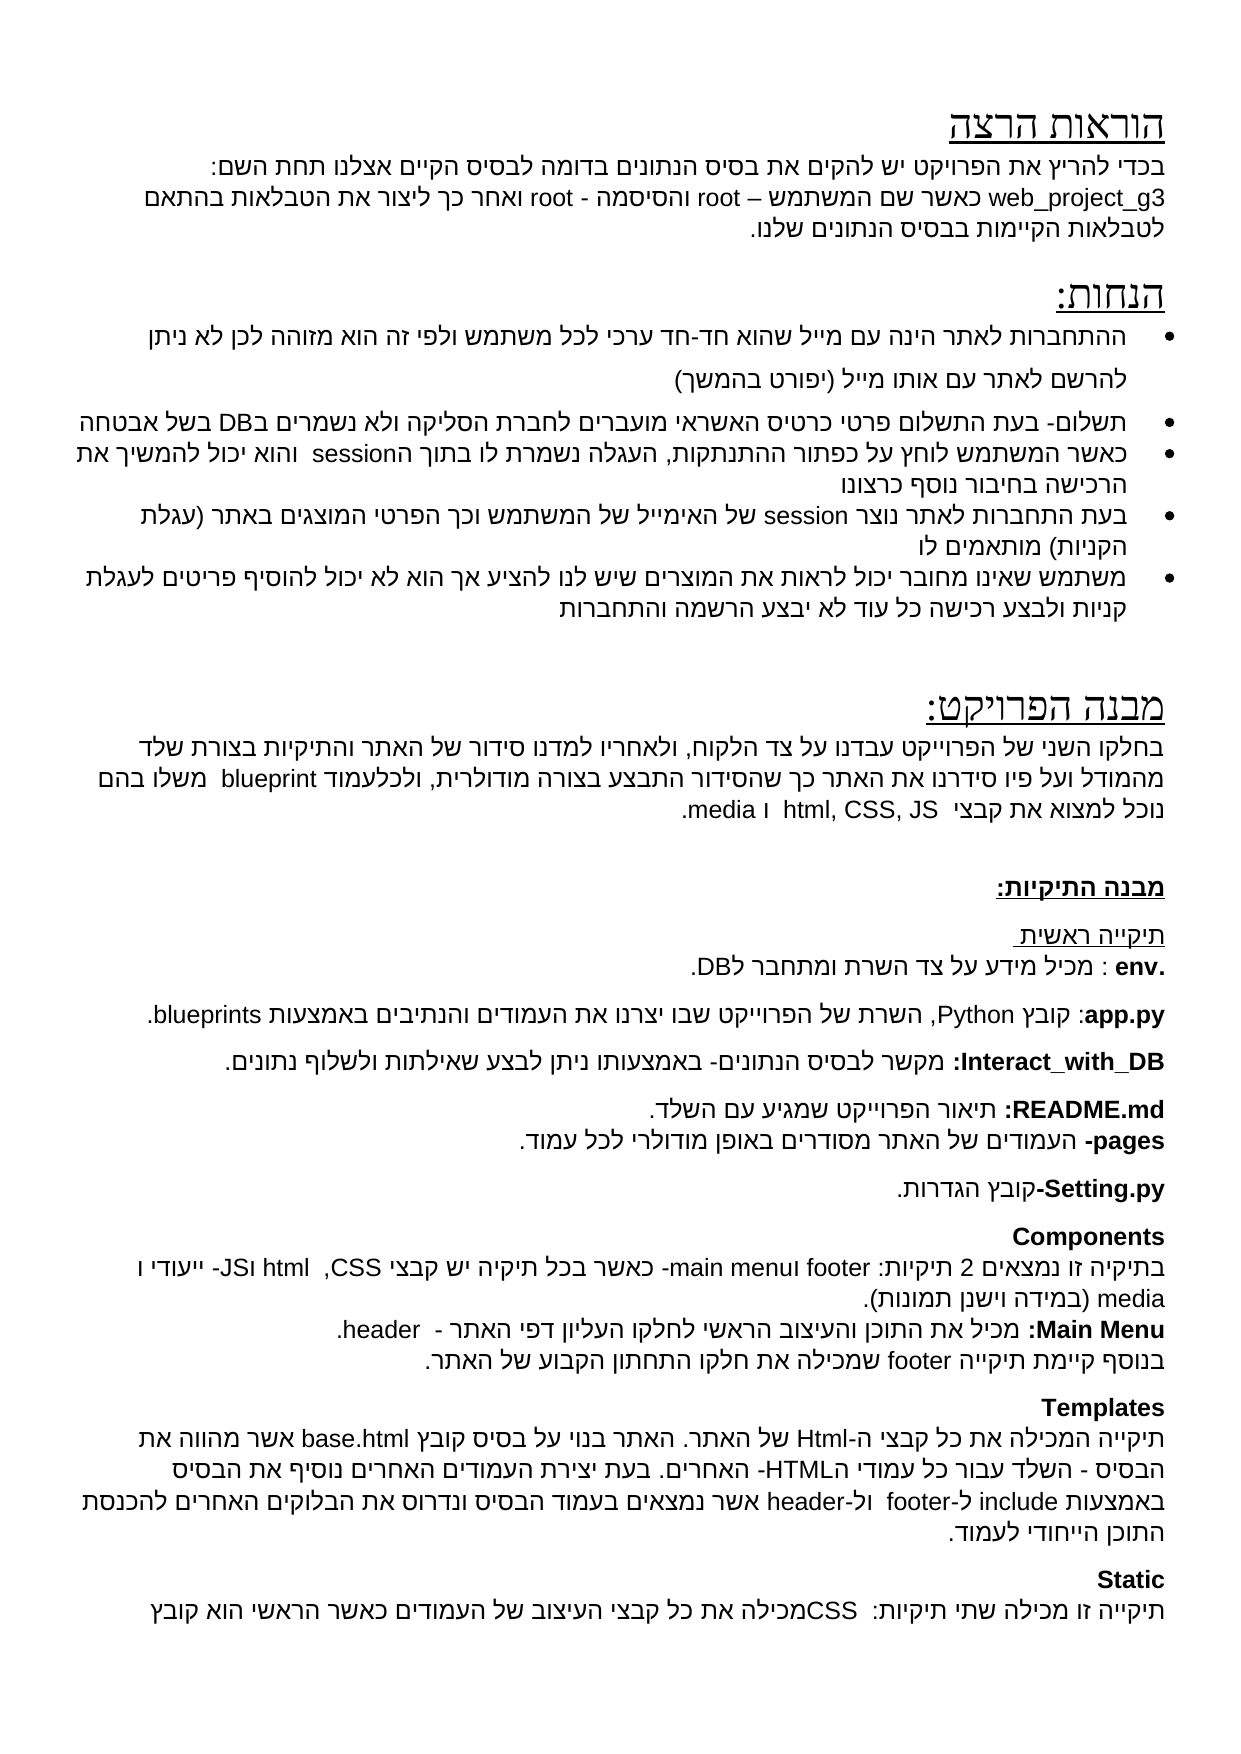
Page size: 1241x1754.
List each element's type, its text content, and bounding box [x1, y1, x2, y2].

list ההתחברות לאתר הינה עם מייל שהוא חד-חד ערכי לכל משתמש ולפי זה הוא מזוהה לכן לא ניתן להרשם לאתר עם אותו מייל (יפורט בהמשך) [75, 321, 1165, 393]
subtitle מבנה הפרויקט: [75, 682, 1165, 729]
text Components בתיקיה זו נמצאים 2 תיקיות: footer וmain menu- כאשר בכל תיקיה יש קבצי html ,CSS וJS- ייעודי וmedia (במידה וישנן תמונות). Main Menu: מכיל את התוכן והעיצוב הראשי לחלקו העליון דפי האתר - header. בנוסף קיימת תיקייה footer שמכילה את חלקו התחתון הקבוע של האתר. [75, 1221, 1165, 1374]
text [75, 1565, 1165, 1625]
text בחלקו השני של הפרוייקט עבדנו על צד הלקוח, ולאחריו למדנו סידור של האתר והתיקיות בצורת שלד מהמודל ועל פיו סידרנו את האתר כך שהסידור התבצע בצורה מודולרית, ולכלעמוד blueprint משלו בהם נוכל למצוא את קבצי html, CSS, JS ו media. [75, 733, 1165, 854]
list כאשר המשתמש לוחץ על כפתור ההתנתקות, העגלה נשמרת לו בתוך הsession והוא יכול להמשיך את הרכישה בחיבור נוסף כרצונו [75, 439, 1165, 499]
list בעת התחברות לאתר נוצר session של האימייל של המשתמש וכך הפרטי המוצגים באתר (עגלת הקניות) מותאמים לו [75, 501, 1165, 561]
subtitle הנחות: [75, 270, 1165, 318]
text app.py: קובץ Python, השרת של הפרוייקט שבו יצרנו את העמודים והנתיבים באמצעות blueprints. [75, 999, 1165, 1028]
list תשלום- בעת התשלום פרטי כרטיס האשראי מועברים לחברת הסליקה ולא נשמרים בDB בשל אבטחה [75, 408, 1165, 437]
list משתמש שאינו מחובר יכול לראות את המוצרים שיש לנו להציע אך הוא לא יכול להוסיף פריטים לעגלת קניות ולבצע רכישה כל עוד לא יבצע הרשמה והתחברות [75, 563, 1165, 623]
text README.md: תיאור הפרוייקט שמגיע עם השלד. pages- העמודים של האתר מסודרים באופן מודולרי לכל עמוד. [75, 1095, 1165, 1155]
text Interact_with_DB: מקשר לבסיס הנתונים- באמצעותו ניתן לבצע שאילתות ולשלוף נתונים. [75, 1047, 1165, 1076]
text בכדי להריץ את הפרויקט יש להקים את בסיס הנתונים בדומה לבסיס הקיים אצלנו תחת השם: web_project_g3 כאשר שם המשתמש – root והסיסמה - root ואחר כך ליצור את הטבלאות בהתאם לטבלאות הקיימות בבסיס הנתונים שלנו. [75, 152, 1165, 242]
text Templates תיקייה המכילה את כל קבצי ה-Html של האתר. האתר בנוי על בסיס קובץ base.html אשר מהווה את הבסיס - השלד עבור כל עמודי הHTML- האחרים. בעת יצירת העמודים האחרים נוסיף את הבסיס באמצעות include ל-footer ול-header אשר נמצאים בעמוד הבסיס ונדרוס את הבלוקים האחרים להכנסת התוכן הייחודי לעמוד. [75, 1393, 1165, 1546]
text מבנה התיקיות: [75, 873, 1165, 902]
subtitle הוראות הרצה [75, 100, 1165, 148]
text תיקייה ראשית .env : מכיל מידע על צד השרת ומתחבר לDB. [75, 921, 1165, 981]
text Setting.py-קובץ הגדרות. [75, 1174, 1165, 1202]
